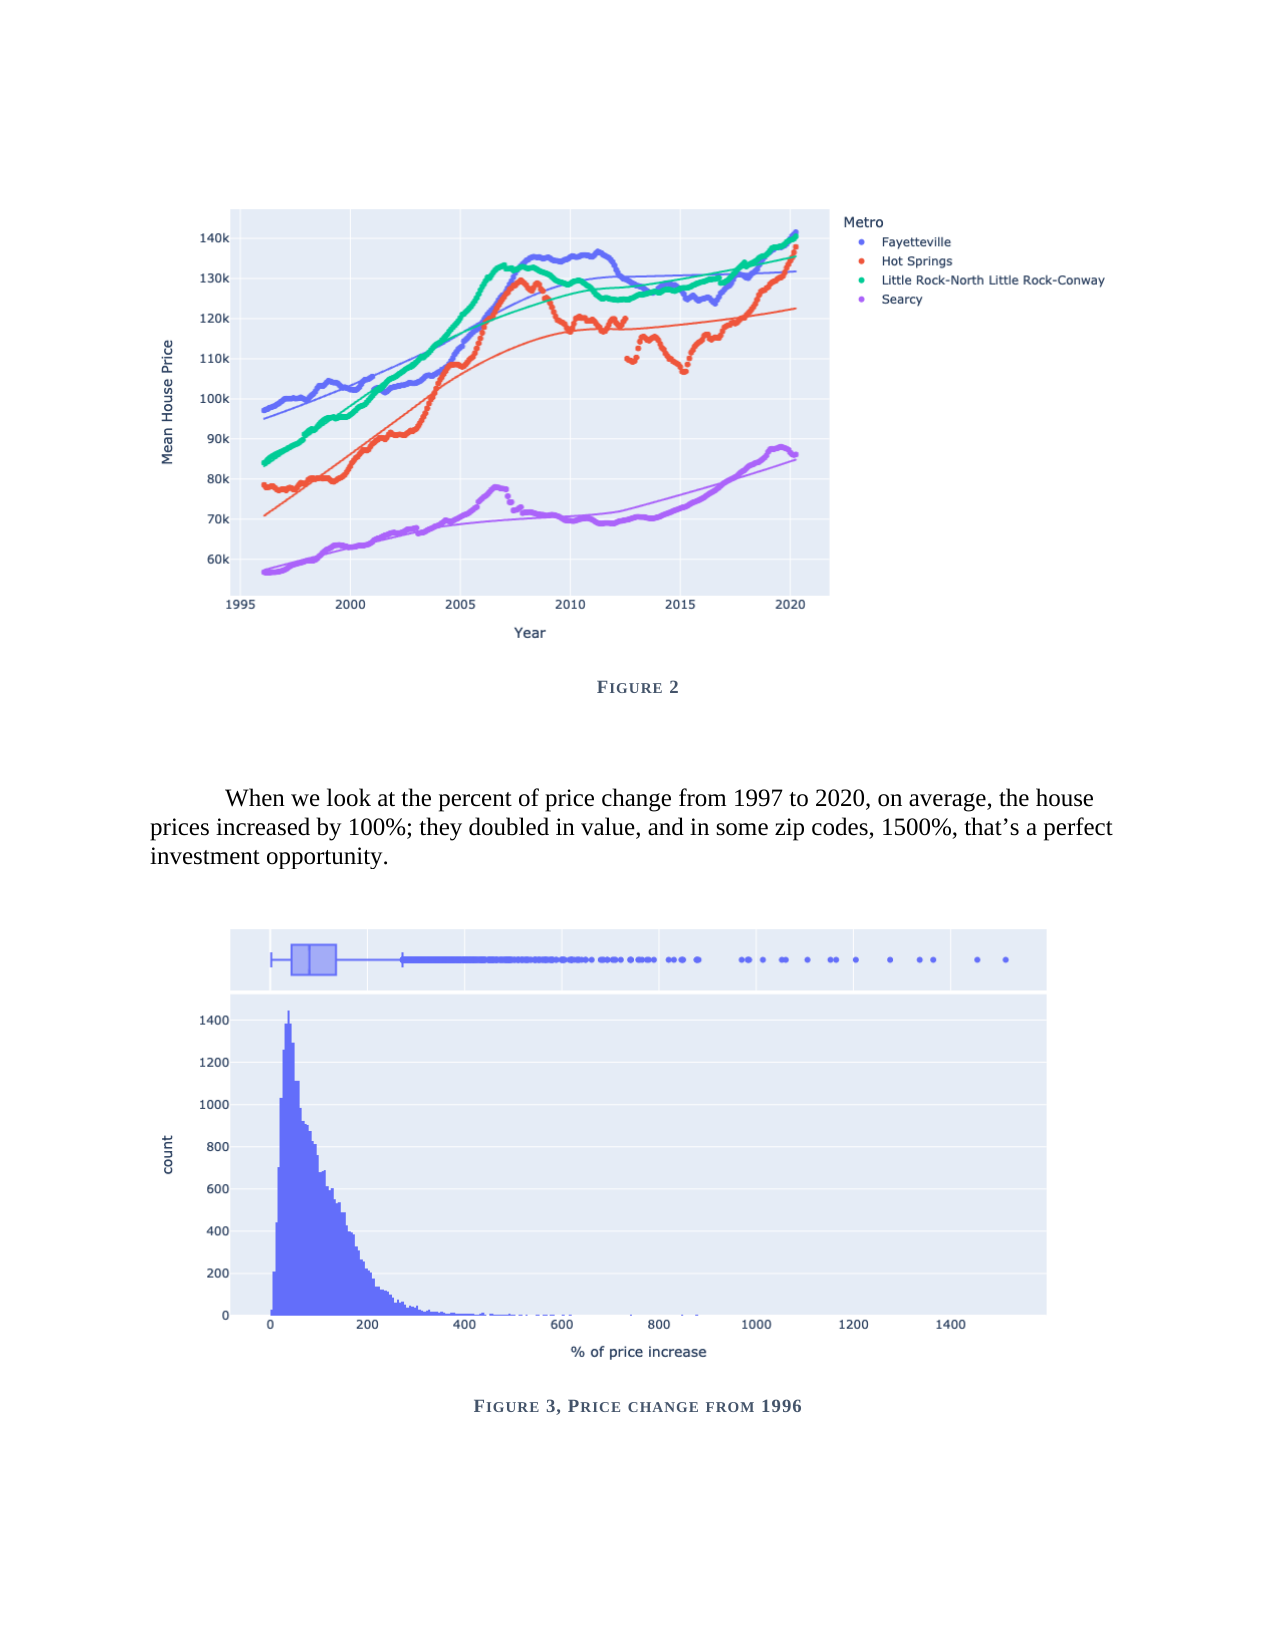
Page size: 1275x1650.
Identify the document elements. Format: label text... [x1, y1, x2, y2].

text When we look at the percent of price change from 1997 to 2020, on average, the house prices increased by 100%; they doubled in value, and in some zip codes, 1500%, that’s a perfect investment opportunity. [150, 783, 1125, 869]
picture [150, 869, 1125, 1396]
picture [150, 150, 1125, 676]
